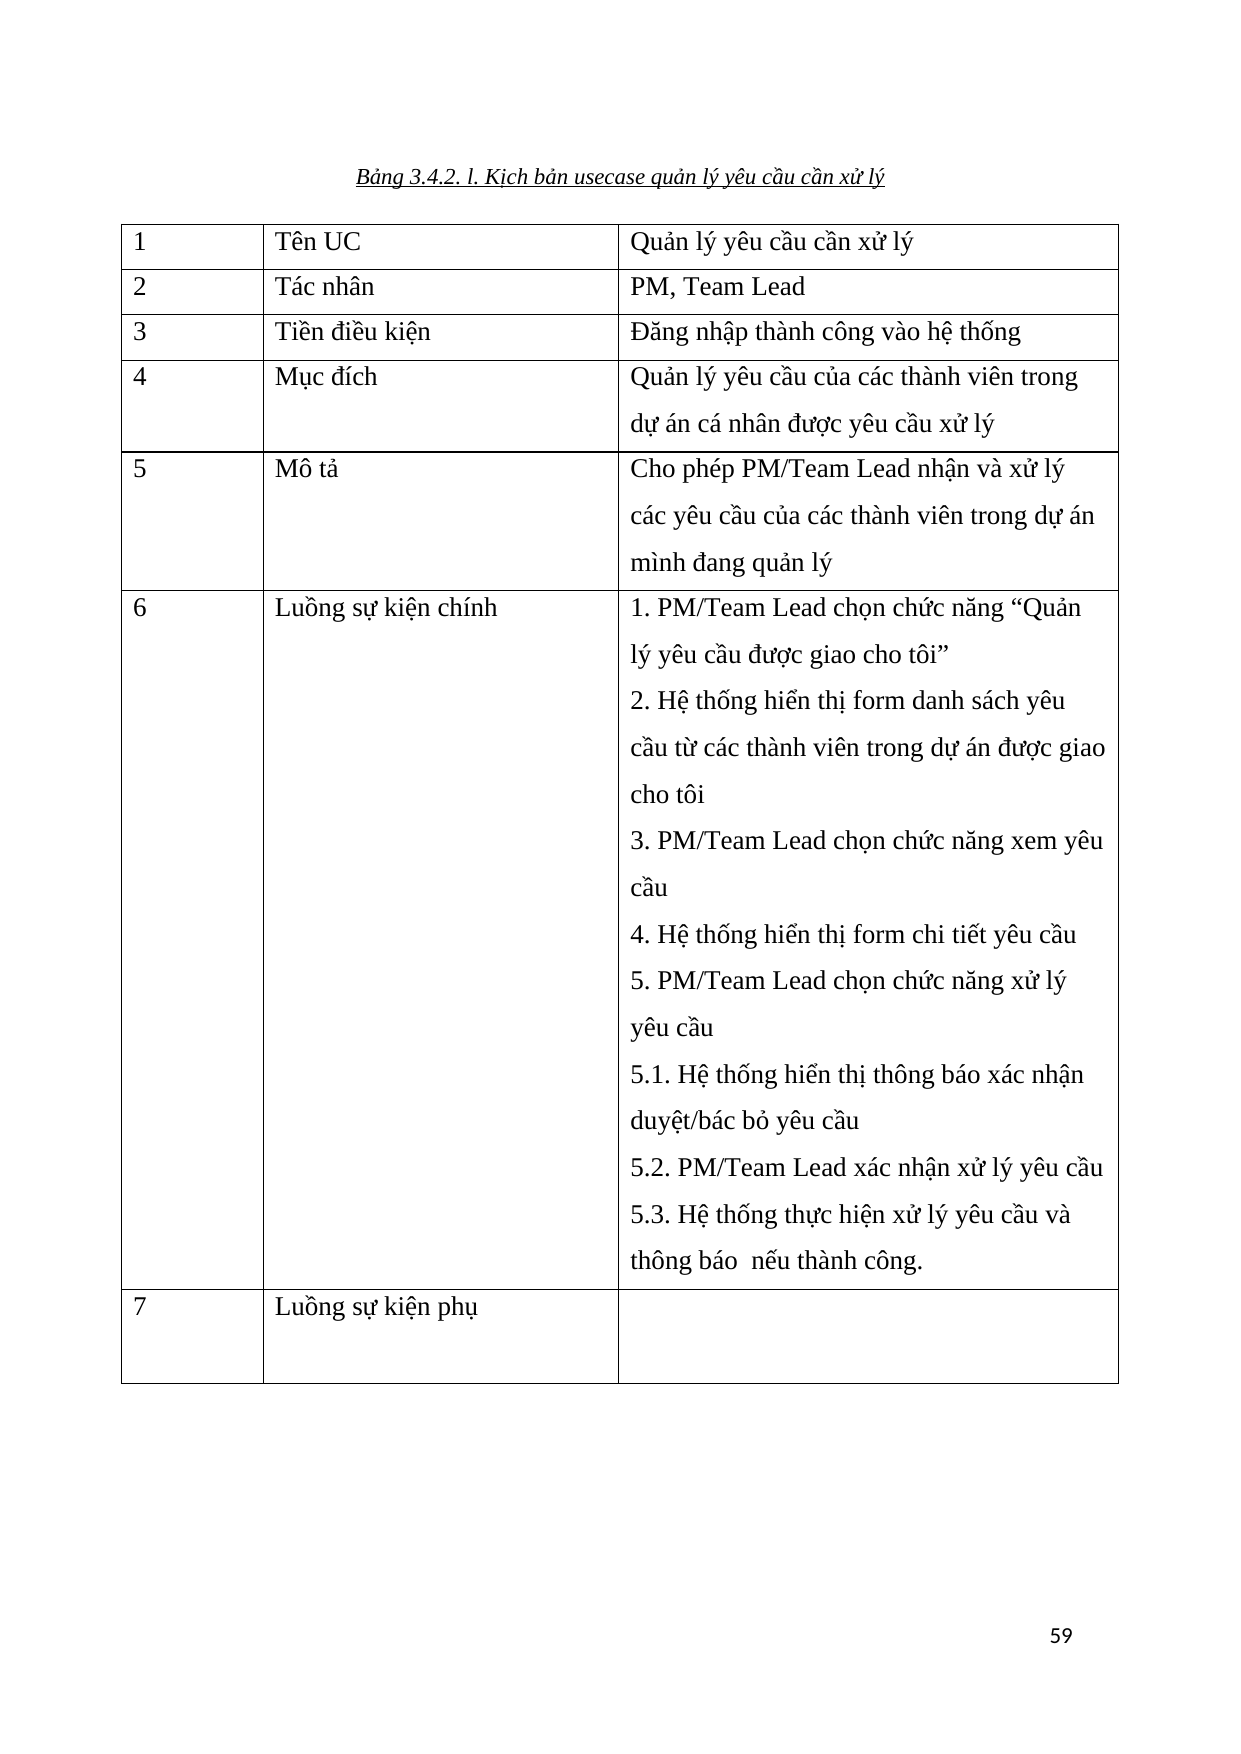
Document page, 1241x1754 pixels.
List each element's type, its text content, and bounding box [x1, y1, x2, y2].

table_cell Đăng nhập thành công vào hệ thống [619, 315, 1118, 359]
table_cell Luồng sự kiện chính [264, 591, 618, 1289]
table_cell Tác nhân [264, 270, 618, 314]
table_cell 2 [122, 270, 263, 314]
table_header Quản lý yêu cầu cần xử lý [619, 225, 1118, 269]
table_cell 6 [122, 591, 263, 1289]
text Bảng 3.4.2. l. Kịch bản usecase quản lý yêu cầu cần xử lý [118, 163, 1122, 189]
table_cell [619, 1290, 1118, 1383]
table_cell 7 [122, 1290, 263, 1383]
table_cell Quản lý yêu cầu của các thành viên trong dự án cá nhân được yêu cầu xử lý [619, 361, 1118, 451]
table_header 1 [122, 225, 263, 269]
table_cell 1. PM/Team Lead chọn chức năng “Quản lý yêu cầu được giao cho tôi” 2. Hệ thống hiển thị form danh sách yêu cầu từ các thành viên trong dự án được giao cho tôi 3. PM/Team Lead chọn chức năng xem yêu cầu 4. Hệ thống hiển thị form chi tiết yêu cầu 5. PM/Team Lead chọn chức năng xử lý yêu cầu 5.1. Hệ thống hiển thị thông báo xác nhận duyệt/bác bỏ yêu cầu 5.2. PM/Team Lead xác nhận xử lý yêu cầu 5.3. Hệ thống thực hiện xử lý yêu cầu và thông báo nếu thành công. [619, 591, 1118, 1289]
table_cell PM, Team Lead [619, 270, 1118, 314]
table_cell 3 [122, 315, 263, 359]
table_cell Luồng sự kiện phụ [264, 1290, 618, 1383]
table_cell Mô tả [264, 453, 618, 590]
table_cell 5 [122, 453, 263, 590]
table_header Tên UC [264, 225, 618, 269]
table_cell Tiền điều kiện [264, 315, 618, 359]
table_cell Mục đích [264, 361, 618, 451]
table_cell 4 [122, 361, 263, 451]
table_cell Cho phép PM/Team Lead nhận và xử lý các yêu cầu của các thành viên trong dự án mình đang quản lý [619, 453, 1118, 590]
